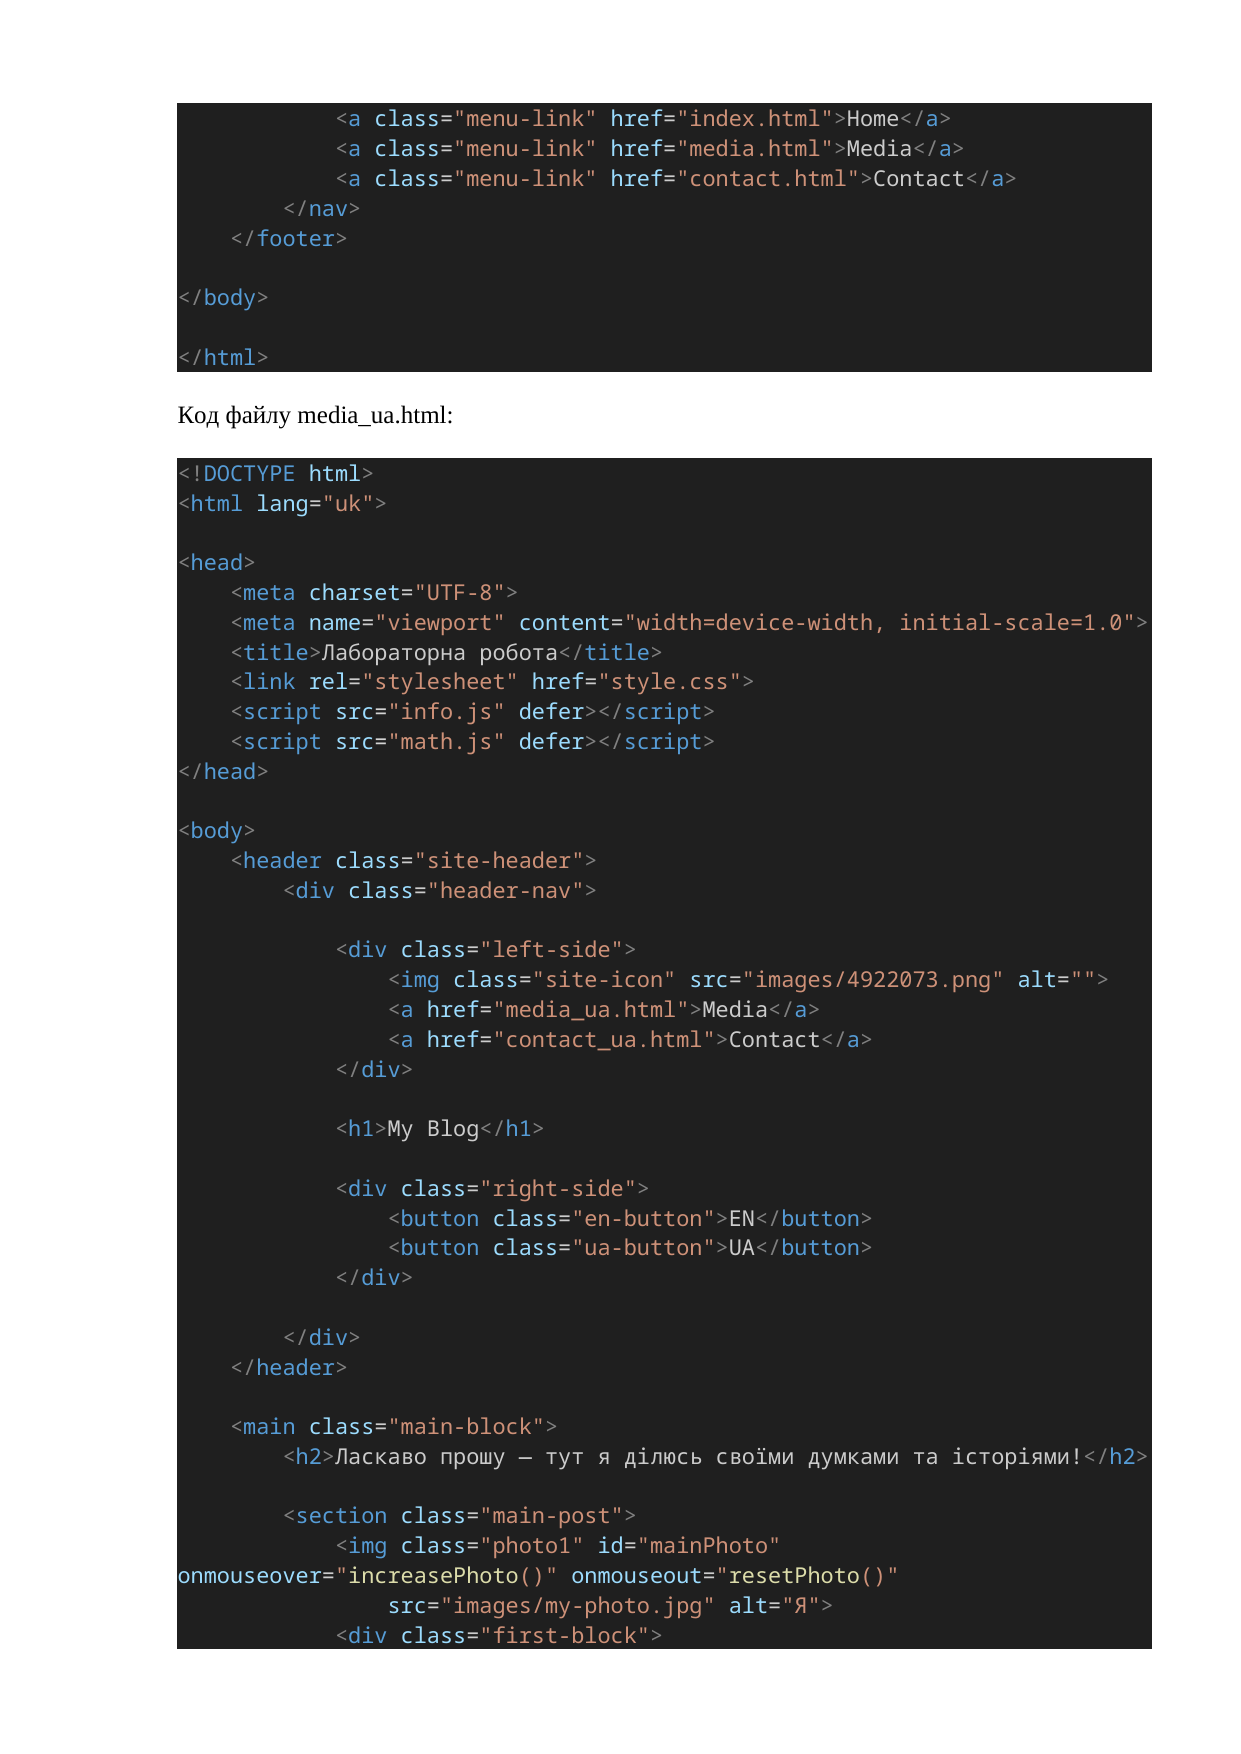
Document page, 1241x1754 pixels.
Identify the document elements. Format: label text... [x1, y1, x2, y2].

text <button class="ua-button">UA</button> [177, 1232, 1152, 1262]
text </footer> [177, 223, 1152, 252]
text <head> [177, 547, 1152, 577]
text <img class="site-icon" src="images/4922073.png" alt=""> [177, 964, 1152, 994]
text <div class="first-block"> [177, 1620, 1152, 1649]
text <main class="main-block"> [177, 1411, 1152, 1441]
text <a class="menu-link" href="index.html">Home</a> [177, 103, 1152, 133]
text </body> [177, 282, 1152, 312]
text </html> [177, 342, 1152, 372]
text </div> [177, 1262, 1152, 1292]
text <h1>My Blog</h1> [177, 1113, 1152, 1143]
text </div> [177, 1322, 1152, 1352]
text </head> [177, 756, 1152, 786]
text <img class="photo1" id="mainPhoto" onmouseover="increasePhoto()" onmouseout="resetPhoto()" [177, 1530, 1152, 1590]
text <link rel="stylesheet" href="style.css"> [177, 666, 1152, 696]
text </header> [177, 1352, 1152, 1381]
text <body> [177, 815, 1152, 845]
text src="images/my-photo.jpg" alt="Я"> [177, 1590, 1152, 1620]
text <div class="left-side"> [177, 934, 1152, 964]
text <html lang="uk"> [177, 488, 1152, 517]
text <header class="site-header"> [177, 845, 1152, 875]
text </nav> [177, 193, 1152, 223]
text <a class="menu-link" href="media.html">Media</a> [177, 133, 1152, 163]
text <meta charset="UTF-8"> [177, 577, 1152, 607]
text <title>Лабораторна робота</title> [177, 637, 1152, 666]
text Код файлу media_ua.html: [177, 400, 1152, 458]
text <a href="media_ua.html">Media</a> [177, 994, 1152, 1024]
text </div> [177, 1054, 1152, 1083]
text <h2>Ласкаво прошу — тут я ділюсь своїми думками та історіями!</h2> [177, 1441, 1152, 1471]
text <a href="contact_ua.html">Contact</a> [177, 1024, 1152, 1054]
text <a class="menu-link" href="contact.html">Contact</a> [177, 163, 1152, 193]
text <meta name="viewport" content="width=device-width, initial-scale=1.0"> [177, 607, 1152, 637]
text <script src="math.js" defer></script> [177, 726, 1152, 756]
text <div class="right-side"> [177, 1173, 1152, 1203]
text <button class="en-button">EN</button> [177, 1203, 1152, 1232]
text <div class="header-nav"> [177, 875, 1152, 905]
text <section class="main-post"> [177, 1501, 1152, 1530]
text <!DOCTYPE html> [177, 458, 1152, 488]
text <script src="info.js" defer></script> [177, 696, 1152, 726]
